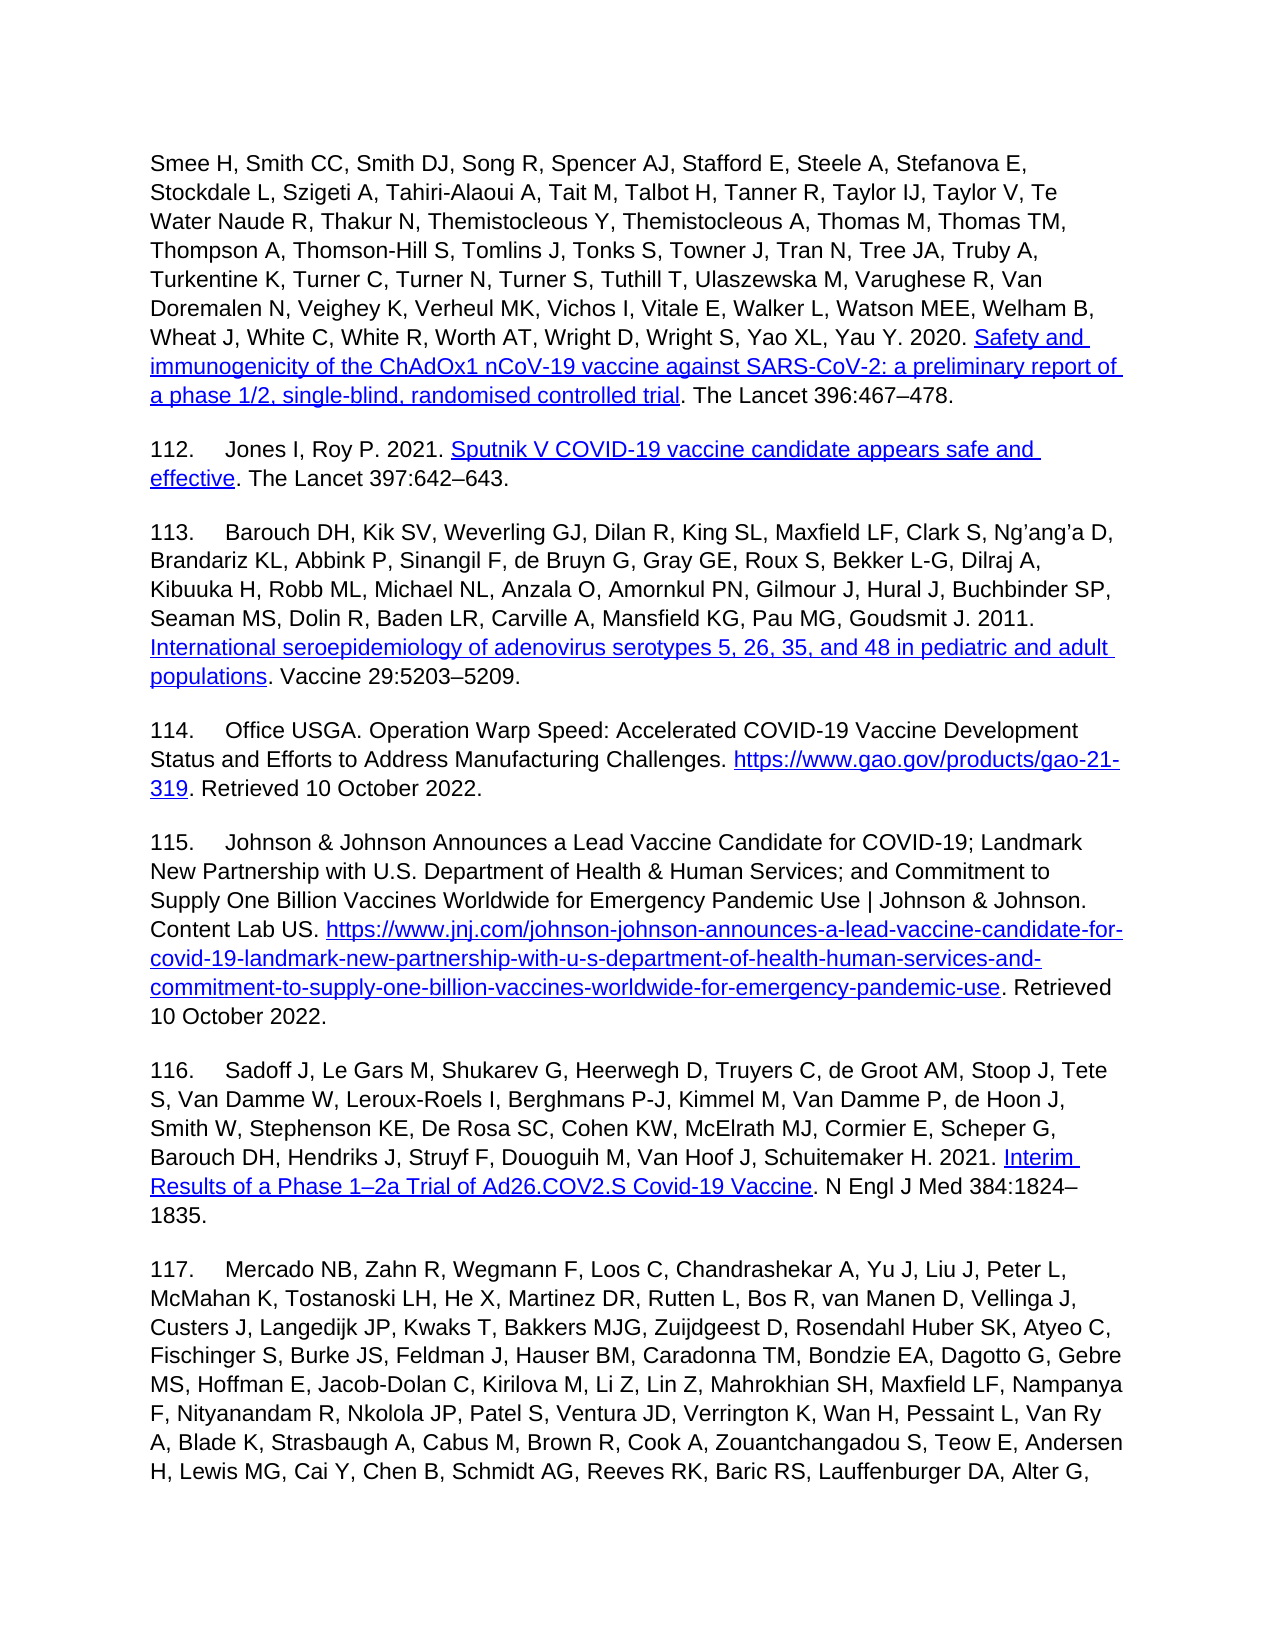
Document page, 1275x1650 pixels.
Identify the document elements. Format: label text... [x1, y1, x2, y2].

text 112. Jones I, Roy P. 2021. Sputnik V COVID-19 vaccine candidate appears safe and effective. The Lancet 397:642–643. [150, 436, 1125, 491]
text 113. Barouch DH, Kik SV, Weverling GJ, Dilan R, King SL, Maxfield LF, Clark S, Ng’ang’a D, Brandariz KL, Abbink P, Sinangil F, de Bruyn G, Gray GE, Roux S, Bekker L-G, Dilraj A, Kibuuka H, Robb ML, Michael NL, Anzala O, Amornkul PN, Gilmour J, Hural J, Buchbinder SP, Seaman MS, Dolin R, Baden LR, Carville A, Mansfield KG, Pau MG, Goudsmit J. 2011. International seroepidemiology of adenovirus serotypes 5, 26, 35, and 48 in pediatric and adult populations. Vaccine 29:5203–5209. [150, 518, 1125, 690]
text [150, 1256, 1125, 1485]
text 115. Johnson & Johnson Announces a Lead Vaccine Candidate for COVID-19; Landmark New Partnership with U.S. Department of Health & Human Services; and Commitment to Supply One Billion Vaccines Worldwide for Emergency Pandemic Use | Johnson & Johnson. Content Lab US. https://www.jnj.com/johnson-johnson-announces-a-lead-vaccine-candidate-for-covid-19-landmark-new-partnership-with-u-s-department-of-health-human-services-and-commitment-to-supply-one-billion-vaccines-worldwide-for-emergency-pandemic-use. Retrieved 10 October 2022. [150, 829, 1125, 1029]
text 114. Office USGA. Operation Warp Speed: Accelerated COVID-19 Vaccine Development Status and Efforts to Address Manufacturing Challenges. https://www.gao.gov/products/gao-21-319. Retrieved 10 October 2022. [150, 717, 1125, 802]
text 116. Sadoff J, Le Gars M, Shukarev G, Heerwegh D, Truyers C, de Groot AM, Stoop J, Tete S, Van Damme W, Leroux-Roels I, Berghmans P-J, Kimmel M, Van Damme P, de Hoon J, Smith W, Stephenson KE, De Rosa SC, Cohen KW, McElrath MJ, Cormier E, Scheper G, Barouch DH, Hendriks J, Struyf F, Douoguih M, Van Hoof J, Schuitemaker H. 2021. Interim Results of a Phase 1–2a Trial of Ad26.COV2.S Covid-19 Vaccine. N Engl J Med 384:1824–1835. [150, 1057, 1125, 1228]
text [150, 150, 1125, 408]
